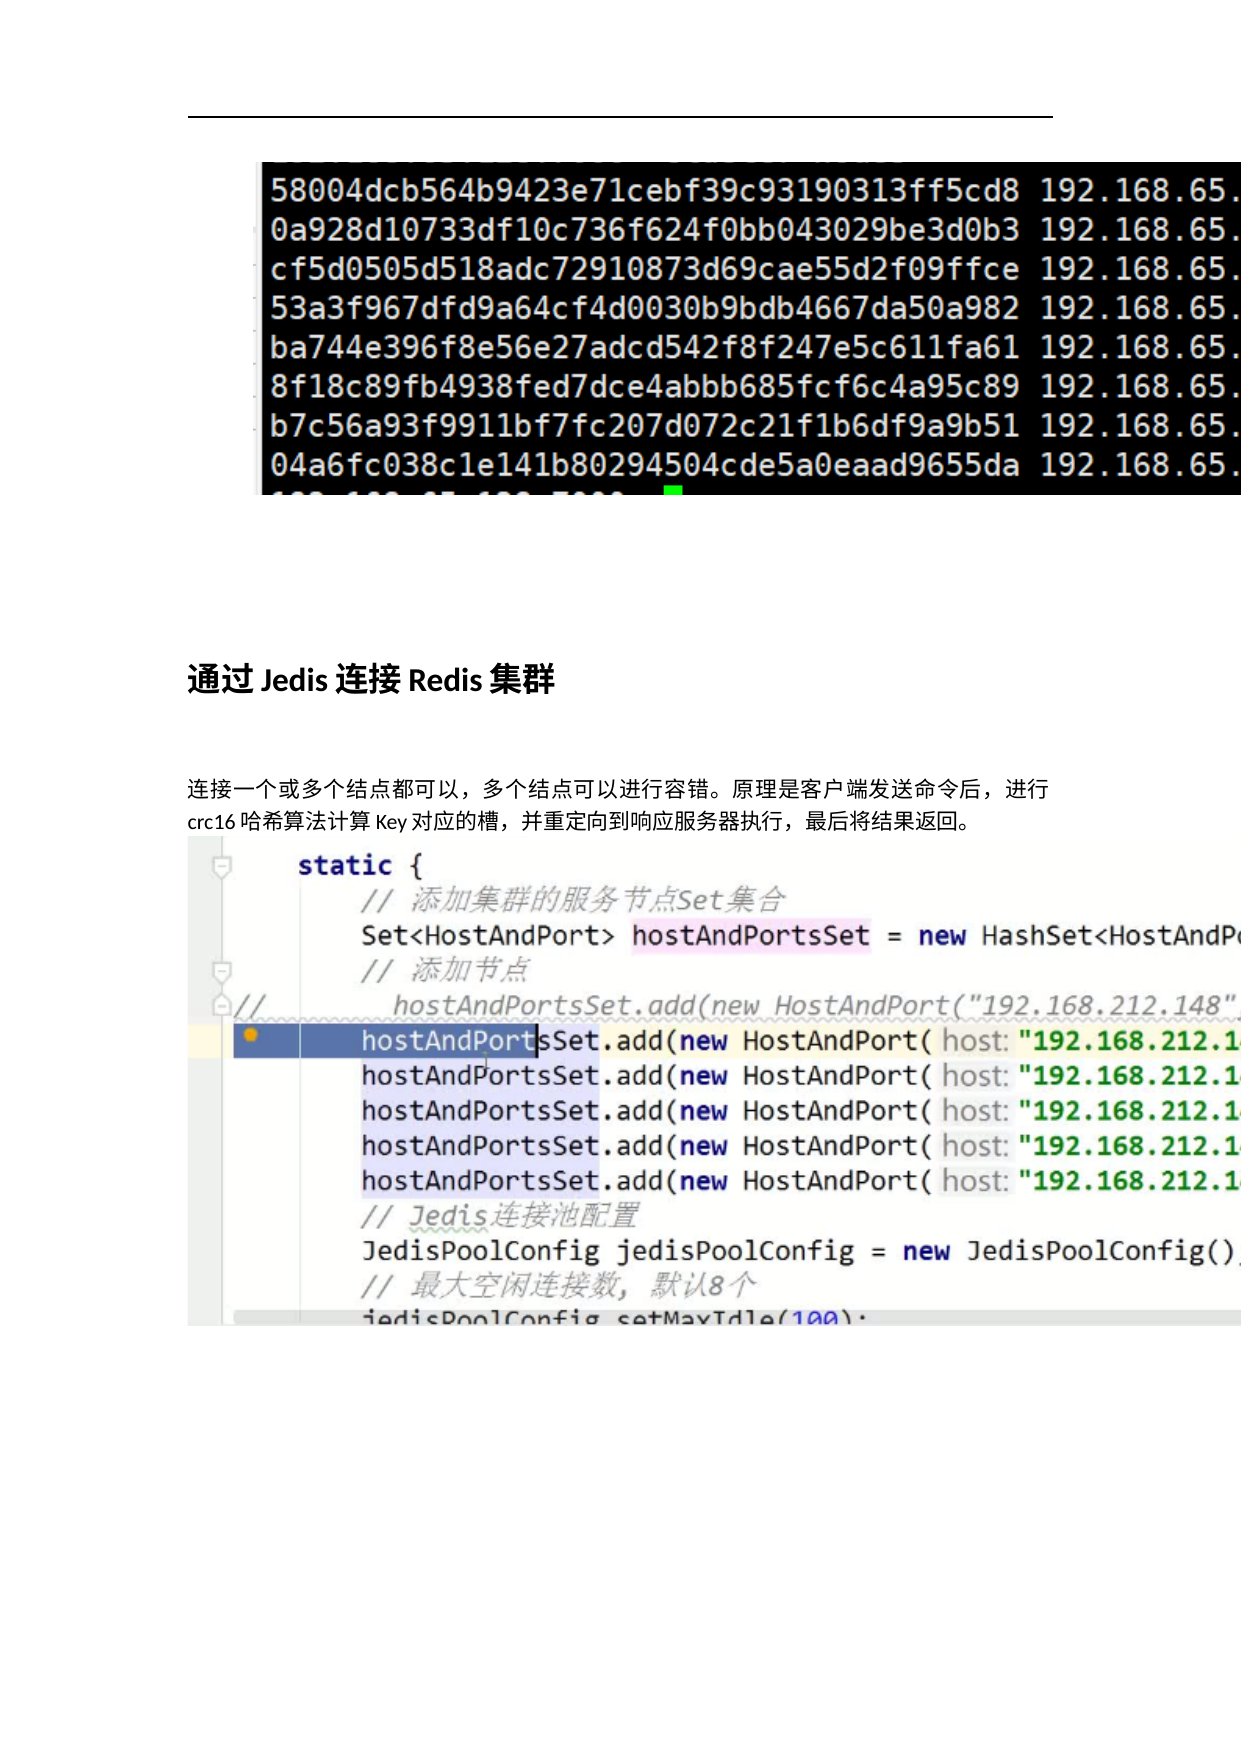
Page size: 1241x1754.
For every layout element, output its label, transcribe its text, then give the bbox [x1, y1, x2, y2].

subtitle 通过Jedis连接Redis集群 [187, 644, 1053, 709]
picture [253, 162, 1241, 495]
picture [187, 836, 1241, 1326]
text 连接一个或多个结点都可以，多个结点可以进行容错。原理是客户端发送命令后，进行crc16哈希算法计算Key对应的槽，并重定向到响应服务器执行，最后将结果返回。 [187, 771, 1053, 836]
